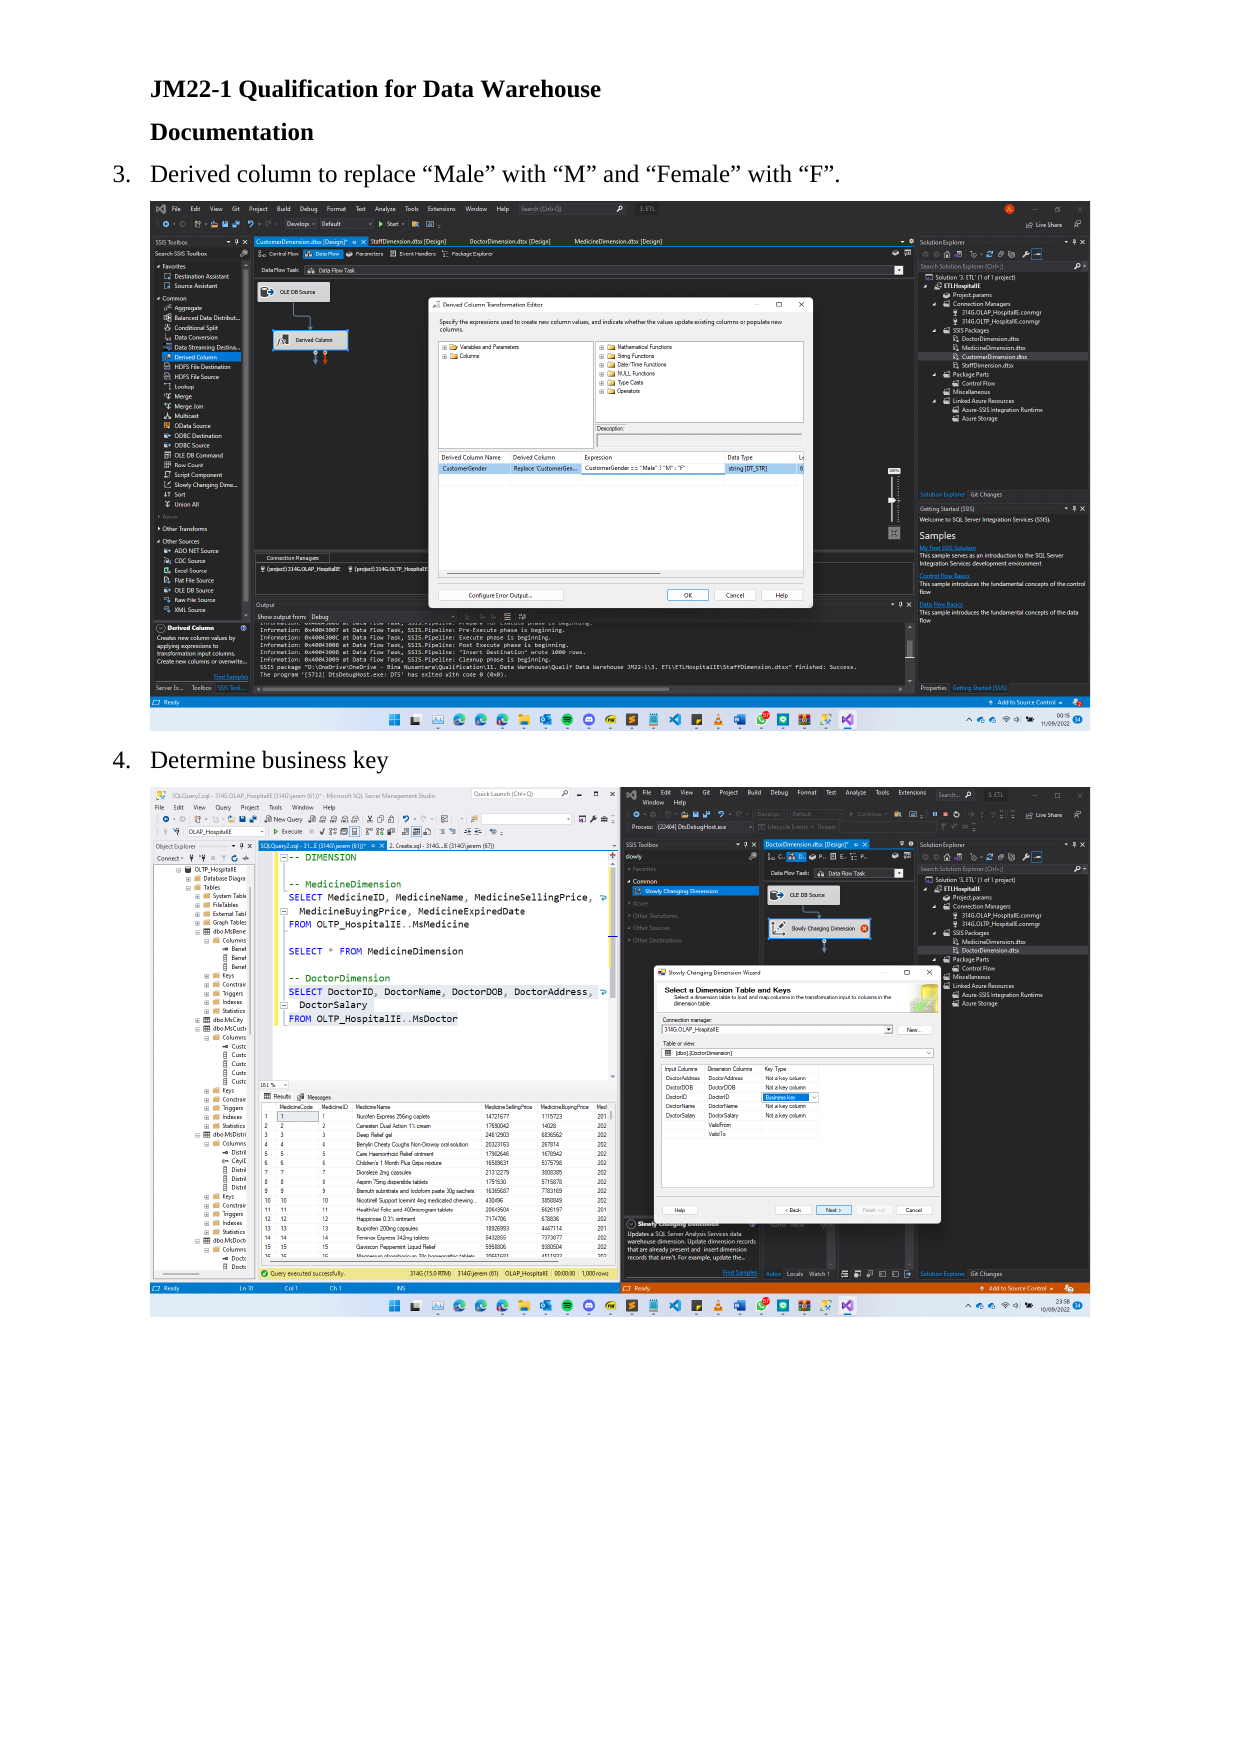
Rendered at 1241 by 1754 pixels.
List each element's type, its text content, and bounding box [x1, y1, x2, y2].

picture [150, 201, 1091, 731]
picture [150, 787, 1091, 1317]
list Derived column to replace “Male” with “M” and “Female” with “F”. [112, 159, 1090, 187]
list Determine business key [112, 745, 1090, 773]
